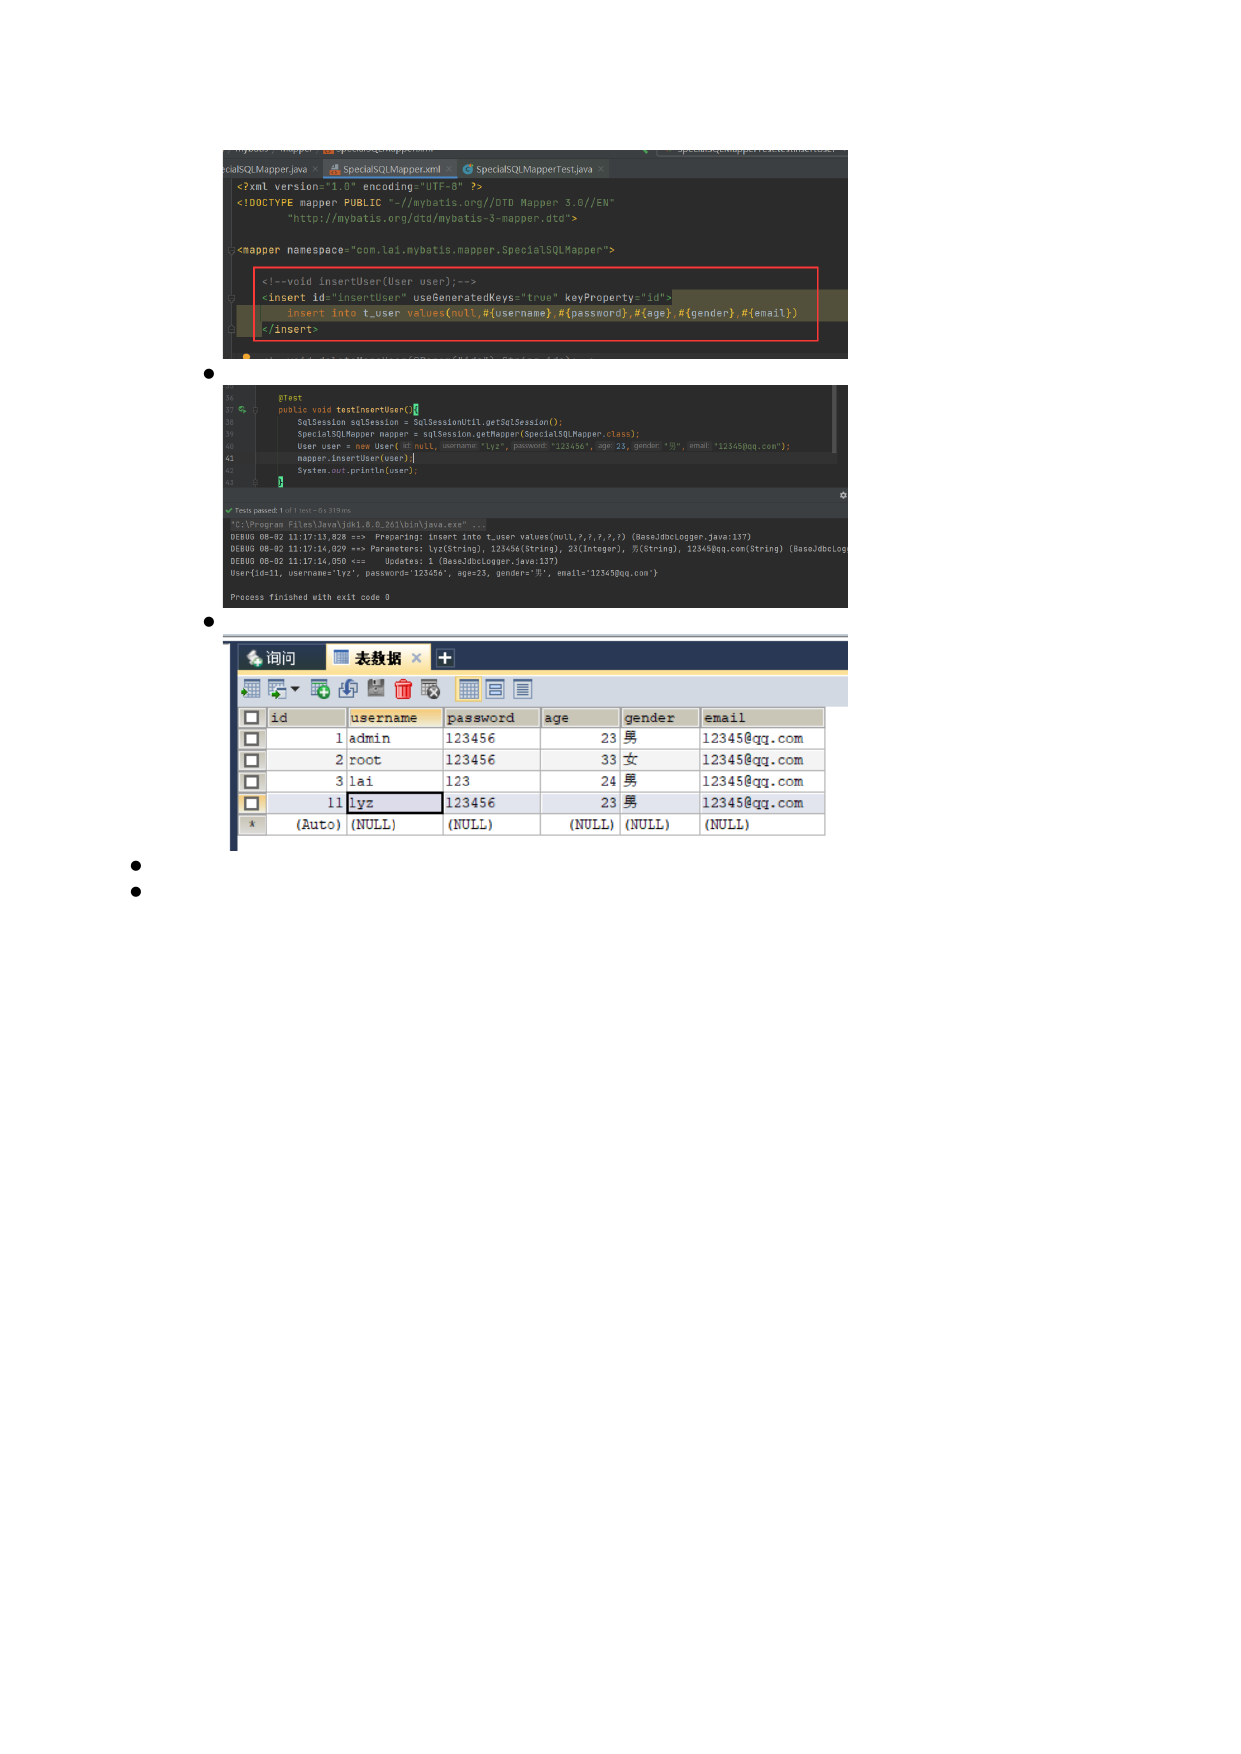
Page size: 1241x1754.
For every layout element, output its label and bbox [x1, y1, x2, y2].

picture [222, 150, 848, 359]
picture [222, 634, 848, 851]
picture [222, 385, 848, 608]
